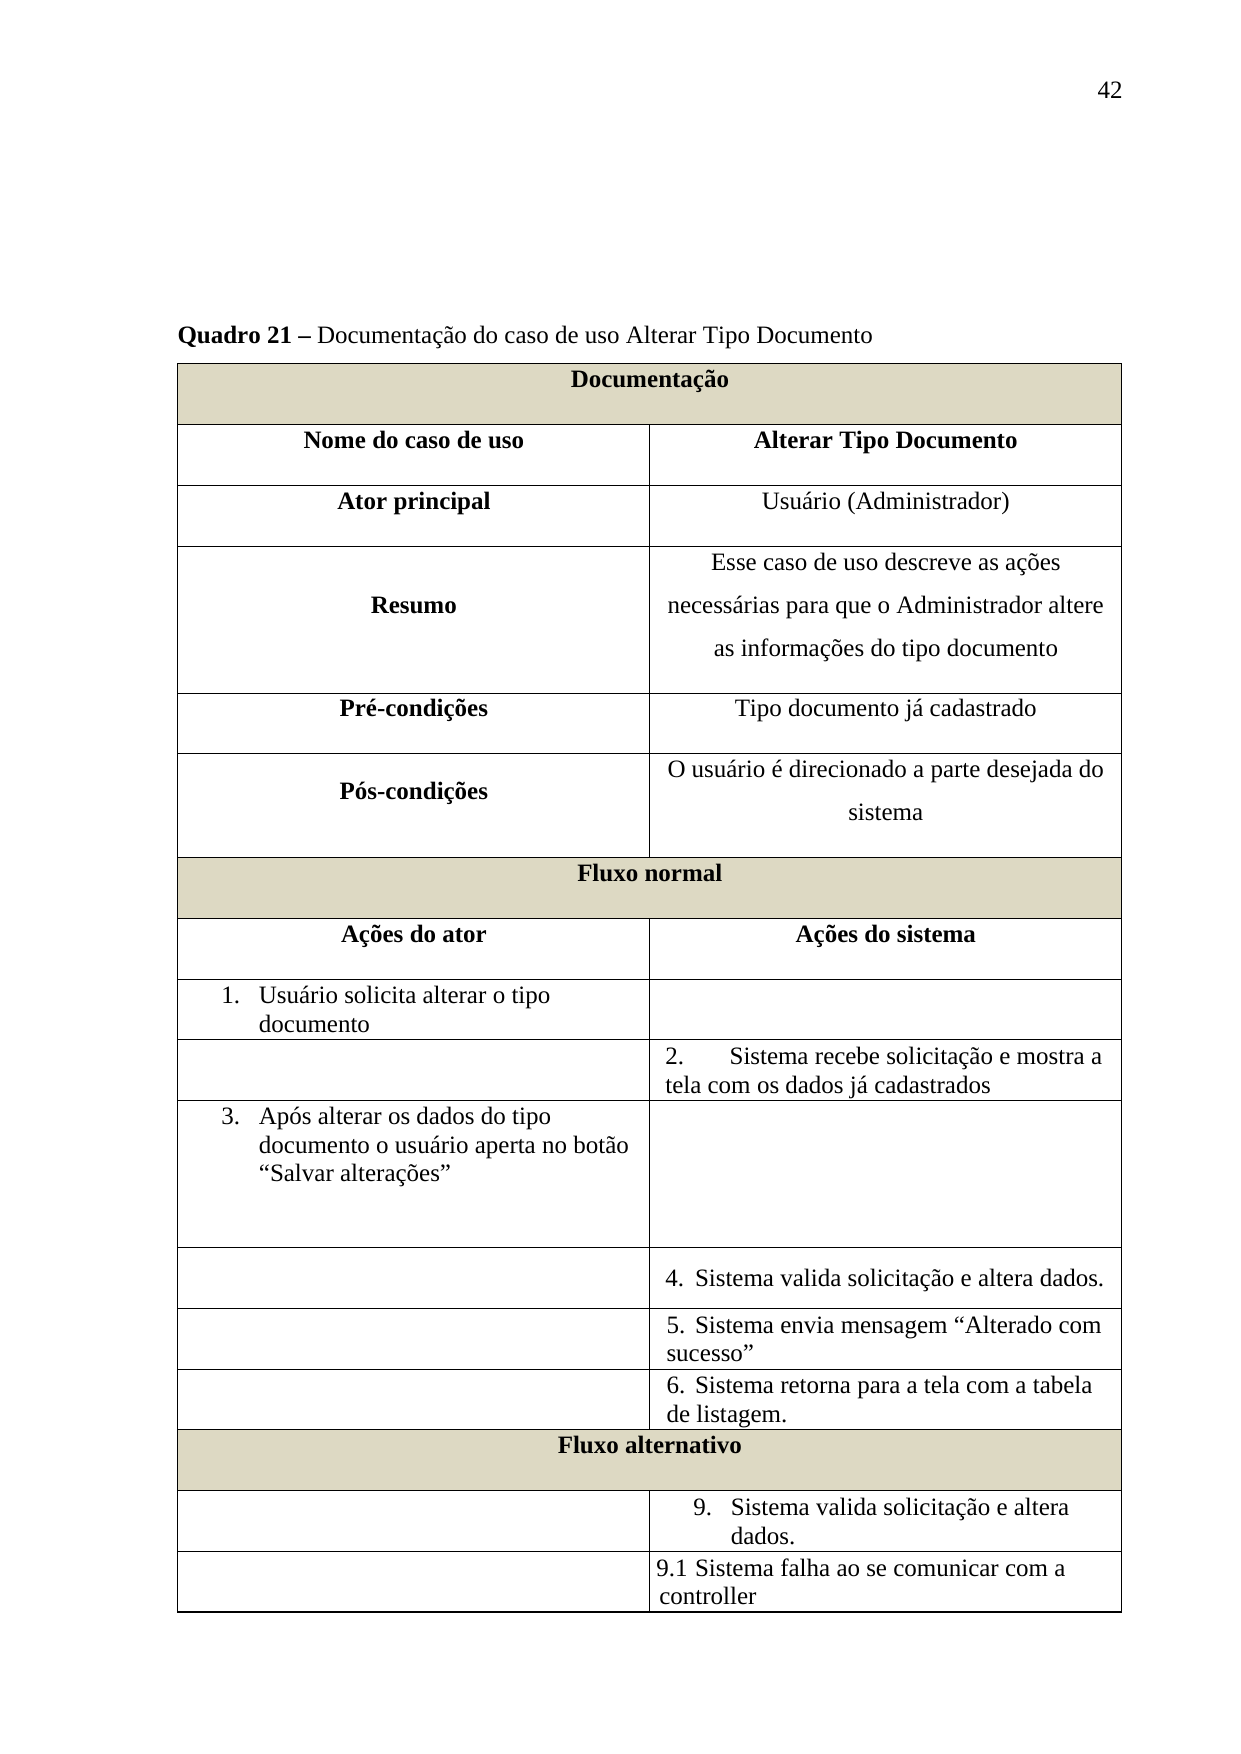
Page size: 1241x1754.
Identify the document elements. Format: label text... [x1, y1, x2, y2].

table_cell Esse caso de uso descreve as ações necessárias para que o Administrador altere as informações do tipo documento [650, 547, 1121, 692]
table_cell [178, 1491, 649, 1551]
table_cell Resumo [178, 547, 649, 692]
table_cell Ações do sistema [650, 919, 1121, 978]
table_cell [650, 980, 1121, 1039]
table_cell [178, 1040, 649, 1100]
table_cell Fluxo alternativo [178, 1430, 1121, 1490]
table_cell Sistema valida solicitação e altera dados. [650, 1248, 1121, 1308]
table_cell Sistema recebe solicitação e mostra a tela com os dados já cadastrados [650, 1040, 1121, 1100]
table_cell [178, 1309, 649, 1368]
table_cell Pré-condições [178, 694, 649, 753]
table_cell Ator principal [178, 486, 649, 546]
table_cell Ações do ator [178, 919, 649, 978]
table_header Documentação [178, 364, 1121, 424]
table_cell Usuário (Administrador) [650, 486, 1121, 546]
table_cell Alterar Tipo Documento [650, 425, 1121, 485]
table_cell Sistema valida solicitação e altera dados. [650, 1491, 1121, 1551]
table_cell [178, 1552, 649, 1611]
table_cell Fluxo normal [178, 858, 1121, 918]
table_cell [178, 1370, 649, 1429]
table_cell O usuário é direcionado a parte desejada do sistema [650, 754, 1121, 857]
table_cell Após alterar os dados do tipo documento o usuário aperta no botão “Salvar alterações” [178, 1101, 649, 1247]
table_cell Sistema envia mensagem “Alterado com sucesso” [650, 1309, 1121, 1368]
text Quadro 21 – Documentação do caso de uso Alterar Tipo Documento [177, 320, 1122, 349]
table_cell [178, 1248, 649, 1308]
table_cell Sistema retorna para a tela com a tabela de listagem. [650, 1370, 1121, 1429]
table_cell Tipo documento já cadastrado [650, 694, 1121, 753]
table_cell Sistema falha ao se comunicar com a controller [650, 1552, 1121, 1611]
table_cell Usuário solicita alterar o tipo documento [178, 980, 649, 1039]
table_cell [650, 1101, 1121, 1247]
table_cell Nome do caso de uso [178, 425, 649, 485]
table_cell Pós-condições [178, 754, 649, 857]
